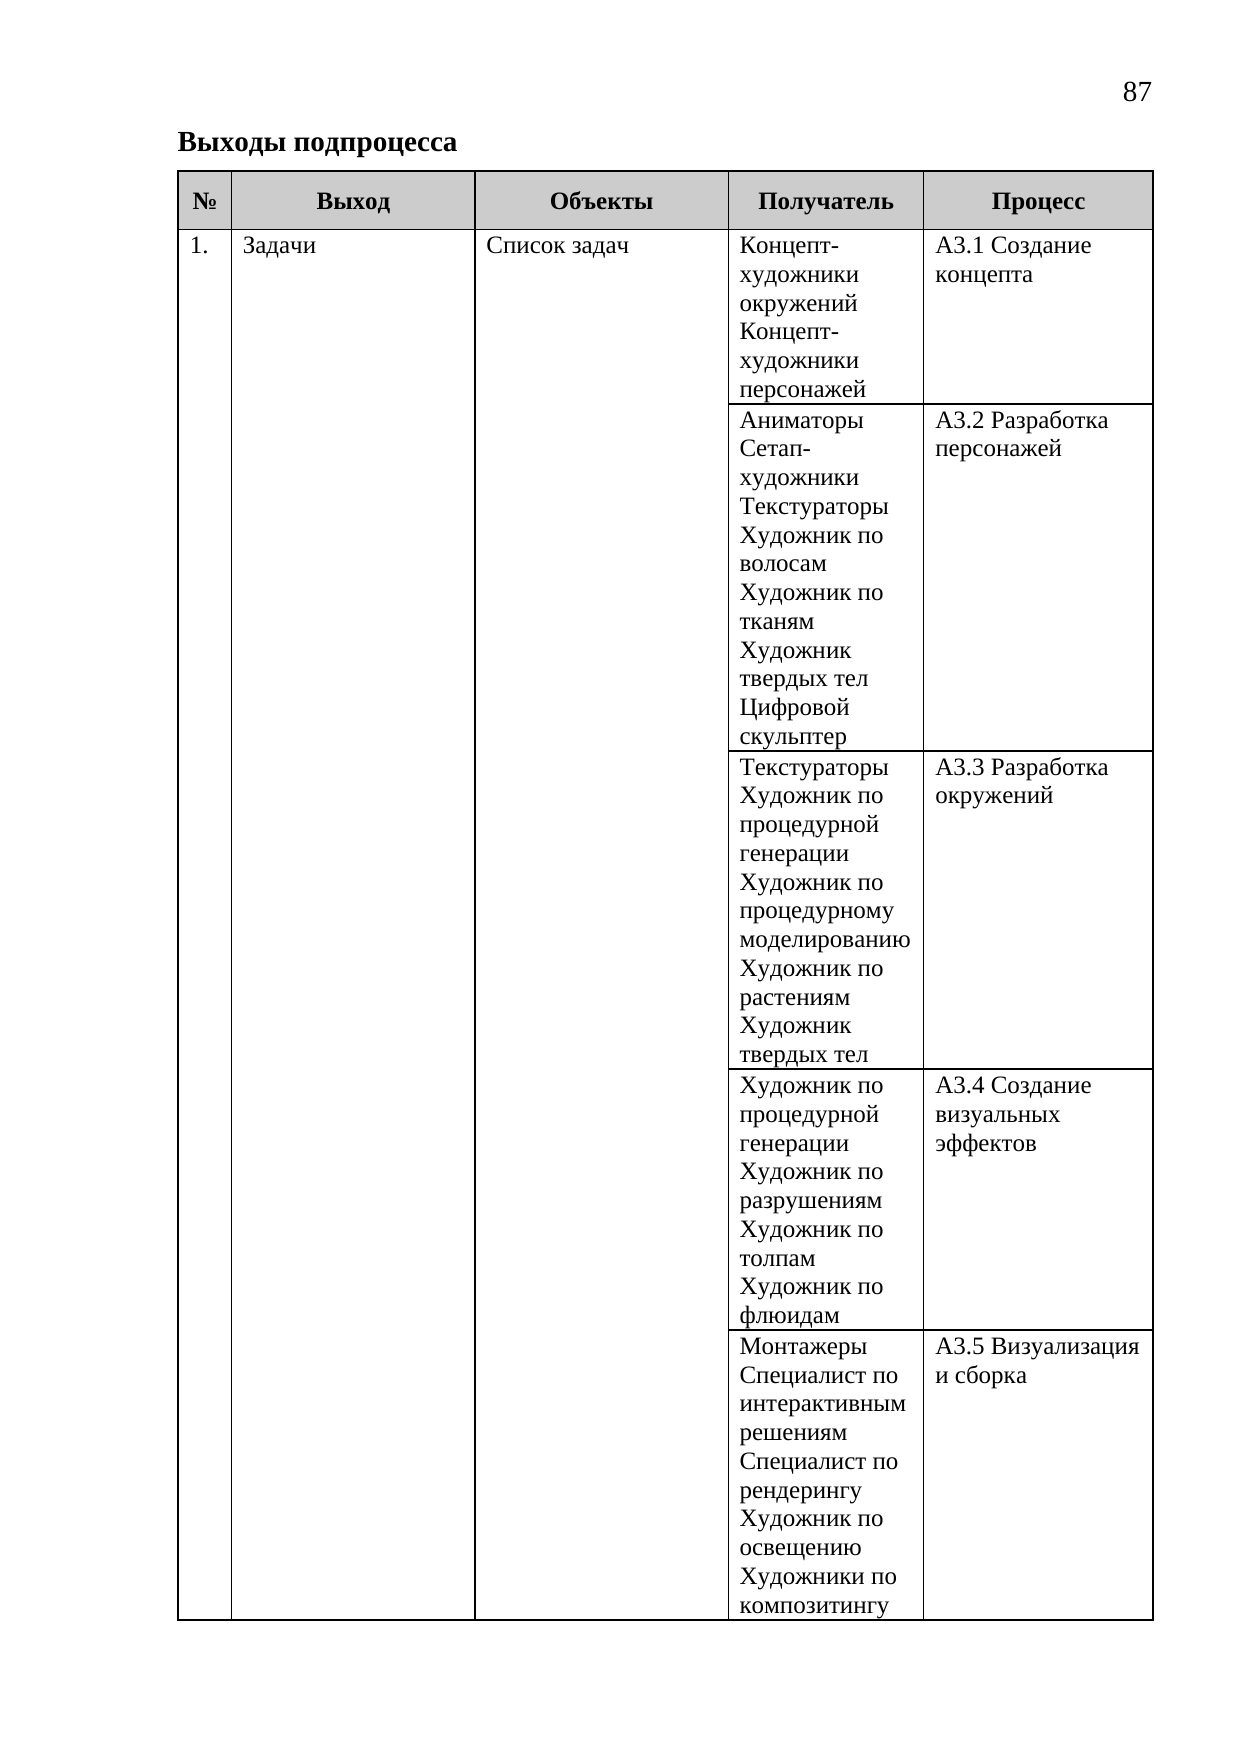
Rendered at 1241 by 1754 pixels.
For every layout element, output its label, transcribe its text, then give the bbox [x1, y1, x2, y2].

table_cell Задачи [232, 230, 474, 1618]
table_cell Текстураторы Художник по процедурной генерации Художник по процедурному моделированию Художник по растениям Художник твердых тел [729, 752, 923, 1068]
table_cell А3.1 Создание концепта [924, 230, 1152, 403]
table_cell А3.3 Разработка окружений [924, 752, 1152, 1068]
table_cell Список задач [476, 230, 728, 1618]
table_cell Художник по процедурной генерации Художник по разрушениям Художник по толпам Художник по флюидам [729, 1070, 923, 1329]
table_cell 1. [179, 230, 231, 1618]
table_cell А3.2 Разработка персонажей [924, 405, 1152, 750]
table_header Процесс [924, 172, 1152, 229]
table_cell Концепт-художники окружений Концепт-художники персонажей [729, 230, 923, 403]
table_header № [179, 172, 231, 229]
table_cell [729, 1331, 923, 1618]
table_cell А3.5 Визуализация и сборка [924, 1331, 1152, 1618]
subtitle Выходы подпроцесса [177, 124, 1152, 158]
table_cell Аниматоры Сетап-художники Текстураторы Художник по волосам Художник по тканям Художник твердых тел Цифровой скульптер [729, 405, 923, 750]
table_cell А3.4 Создание визуальных эффектов [924, 1070, 1152, 1329]
table_header Получатель [729, 172, 923, 229]
table_header Объекты [476, 172, 728, 229]
table_header Выход [232, 172, 474, 229]
